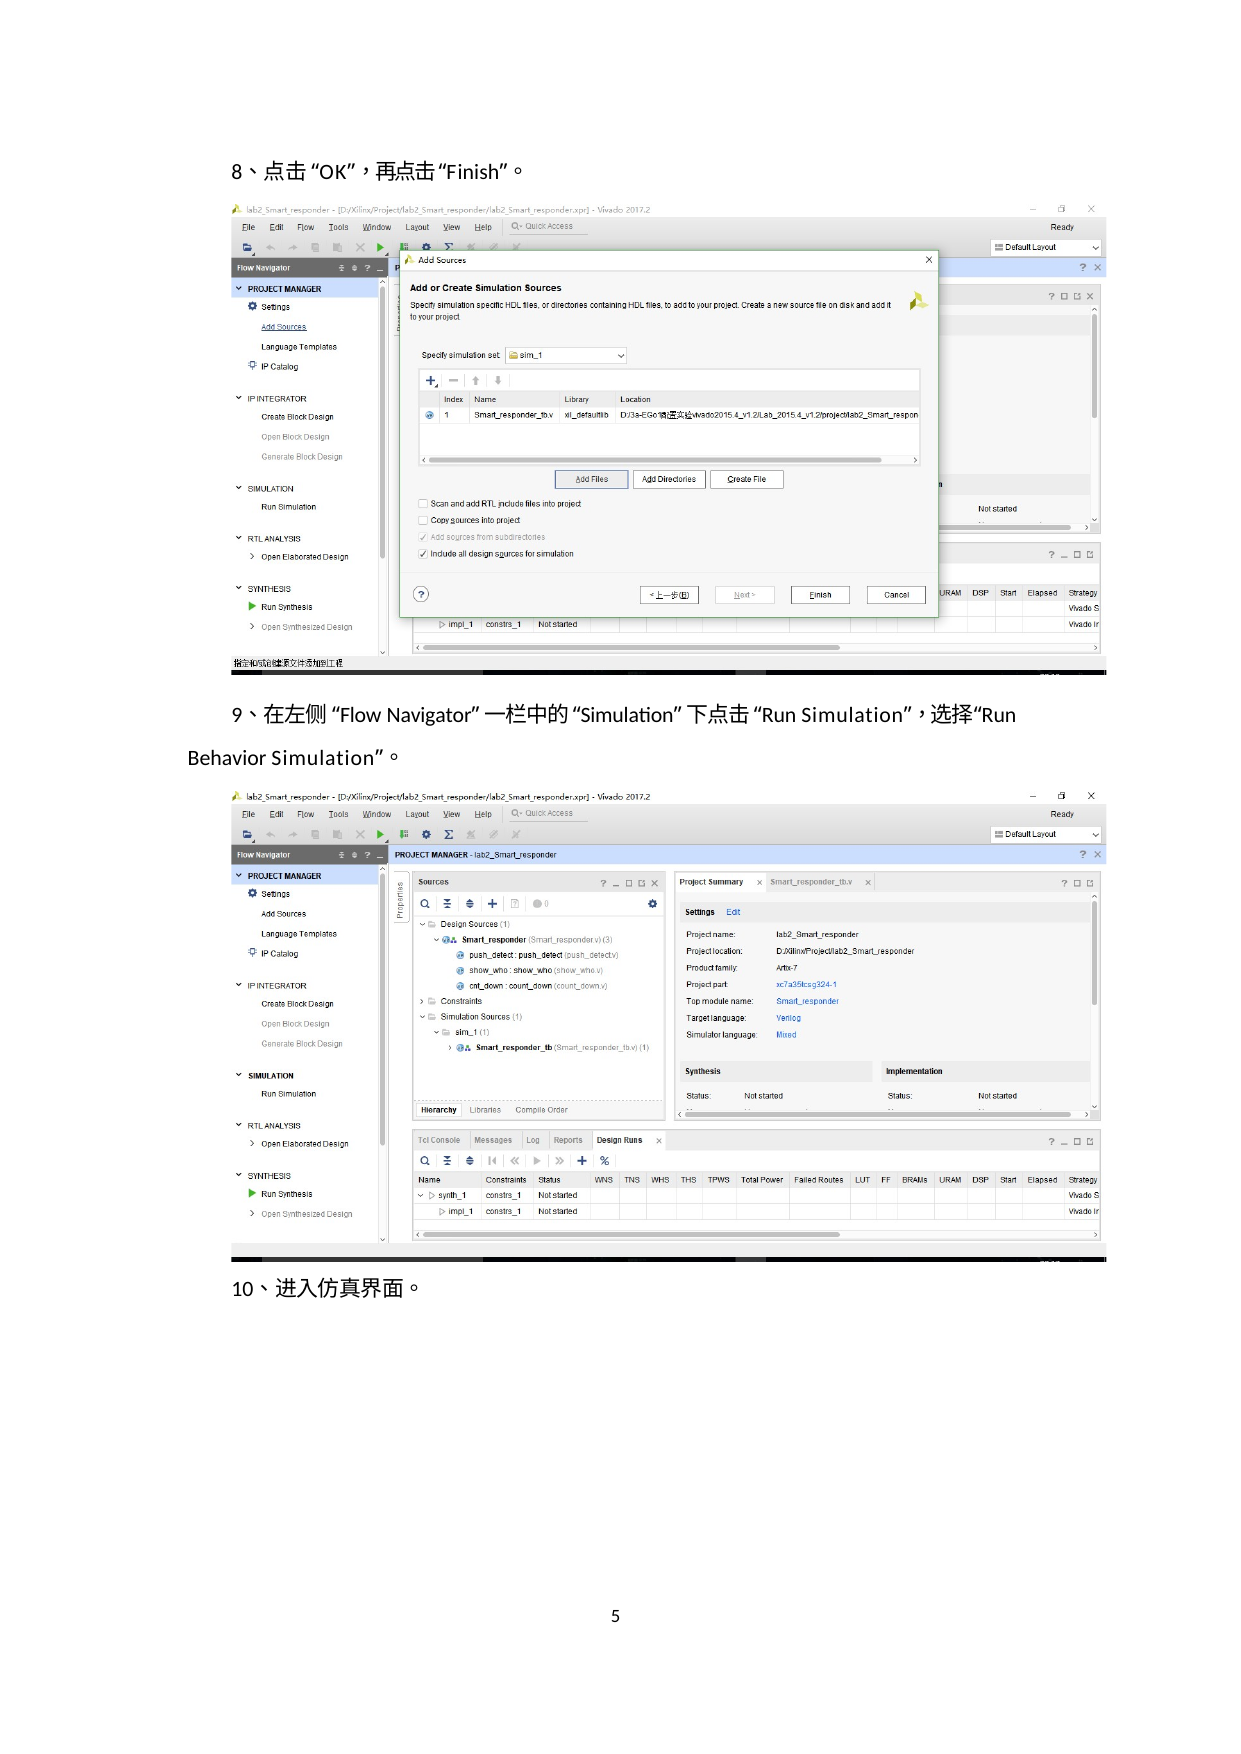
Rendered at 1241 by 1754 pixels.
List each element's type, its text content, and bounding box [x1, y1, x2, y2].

picture [231, 204, 1107, 675]
picture [231, 791, 1107, 1262]
text 10、进入仿真界面。 [231, 1273, 1109, 1303]
text 8、点击 “OK”，再点击 “Finish”。 [231, 156, 1109, 186]
